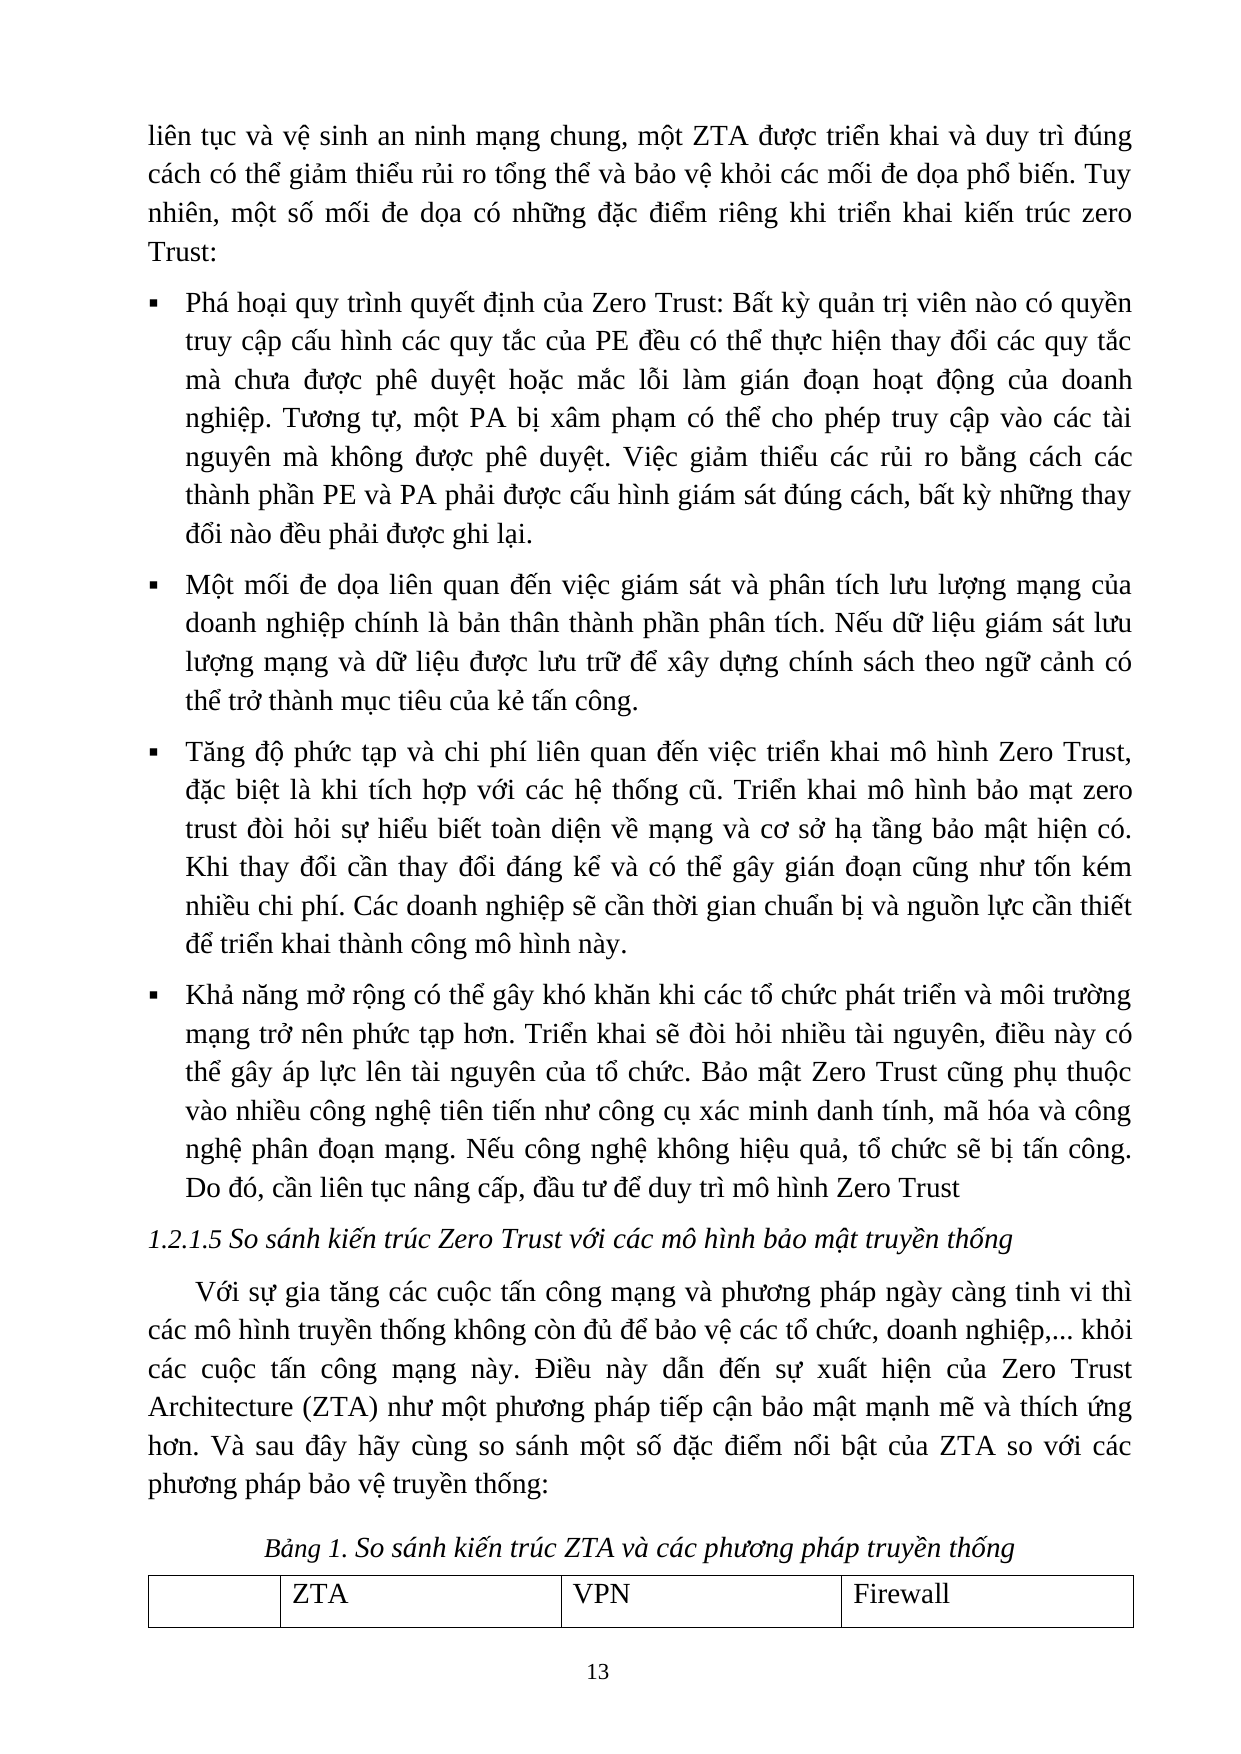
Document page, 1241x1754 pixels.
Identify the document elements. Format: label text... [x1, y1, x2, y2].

text Tăng độ phức tạp và chi phí liên quan đến việc triển khai mô hình Zero Trust, đặc biệt là khi tích hợp với các hệ thống cũ. Triển khai mô hình bảo mạt zero trust đòi hỏi sự hiểu biết toàn diện về mạng và cơ sở hạ tầng bảo mật hiện có. Khi thay đổi cần thay đổi đáng kể và có thể gây gián đoạn cũng như tốn kém nhiều chi phí. Các doanh nghiệp sẽ cần thời gian chuẩn bị và nguồn lực cần thiết để triển khai thành công mô hình này. [148, 734, 1134, 960]
table_header [149, 1576, 280, 1627]
table_header Firewall [842, 1576, 1133, 1627]
text Một mối đe dọa liên quan đến việc giám sát và phân tích lưu lượng mạng của doanh nghiệp chính là bản thân thành phần phân tích. Nếu dữ liệu giám sát lưu lượng mạng và dữ liệu được lưu trữ để xây dựng chính sách theo ngữ cảnh có thể trở thành mục tiêu của kẻ tấn công. [148, 567, 1134, 716]
table_header ZTA [281, 1576, 561, 1627]
text Phá hoại quy trình quyết định của Zero Trust: Bất kỳ quản trị viên nào có quyền truy cập cấu hình các quy tắc của PE đều có thể thực hiện thay đổi các quy tắc mà chưa được phê duyệt hoặc mắc lỗi làm gián đoạn hoạt động của doanh nghiệp. Tương tự, một PA bị xâm phạm có thể cho phép truy cập vào các tài nguyên mà không được phê duyệt. Việc giảm thiểu các rủi ro bằng cách các thành phần PE và PA phải được cấu hình giám sát đúng cách, bất kỳ những thay đổi nào đều phải được ghi lại. [148, 285, 1134, 549]
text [148, 118, 1134, 267]
text So sánh kiến trúc Zero Trust với các mô hình bảo mật truyền thống [148, 1221, 1134, 1255]
text Khả năng mở rộng có thể gây khó khăn khi các tổ chức phát triển và môi trường mạng trở nên phức tạp hơn. Triển khai sẽ đòi hỏi nhiều tài nguyên, điều này có thể gây áp lực lên tài nguyên của tổ chức. Bảo mật Zero Trust cũng phụ thuộc vào nhiều công nghệ tiên tiến như công cụ xác minh danh tính, mã hóa và công nghệ phân đoạn mạng. Nếu công nghệ không hiệu quả, tổ chức sẽ bị tấn công. Do đó, cần liên tục nâng cấp, đầu tư để duy trì mô hình Zero Trust [148, 977, 1134, 1204]
text Với sự gia tăng các cuộc tấn công mạng và phương pháp ngày càng tinh vi thì các mô hình truyền thống không còn đủ để bảo vệ các tổ chức, doanh nghiệp,... khỏi các cuộc tấn công mạng này. Điều này dẫn đến sự xuất hiện của Zero Trust Architecture (ZTA) như một phương pháp tiếp cận bảo mật mạnh mẽ và thích ứng hơn. Và sau đây hãy cùng so sánh một số đặc điểm nổi bật của ZTA so với các phương pháp bảo vệ truyền thống: [148, 1274, 1134, 1500]
table_header VPN [562, 1576, 841, 1627]
text So sánh kiến trúc ZTA và các phương pháp truyền thống [148, 1530, 1134, 1564]
